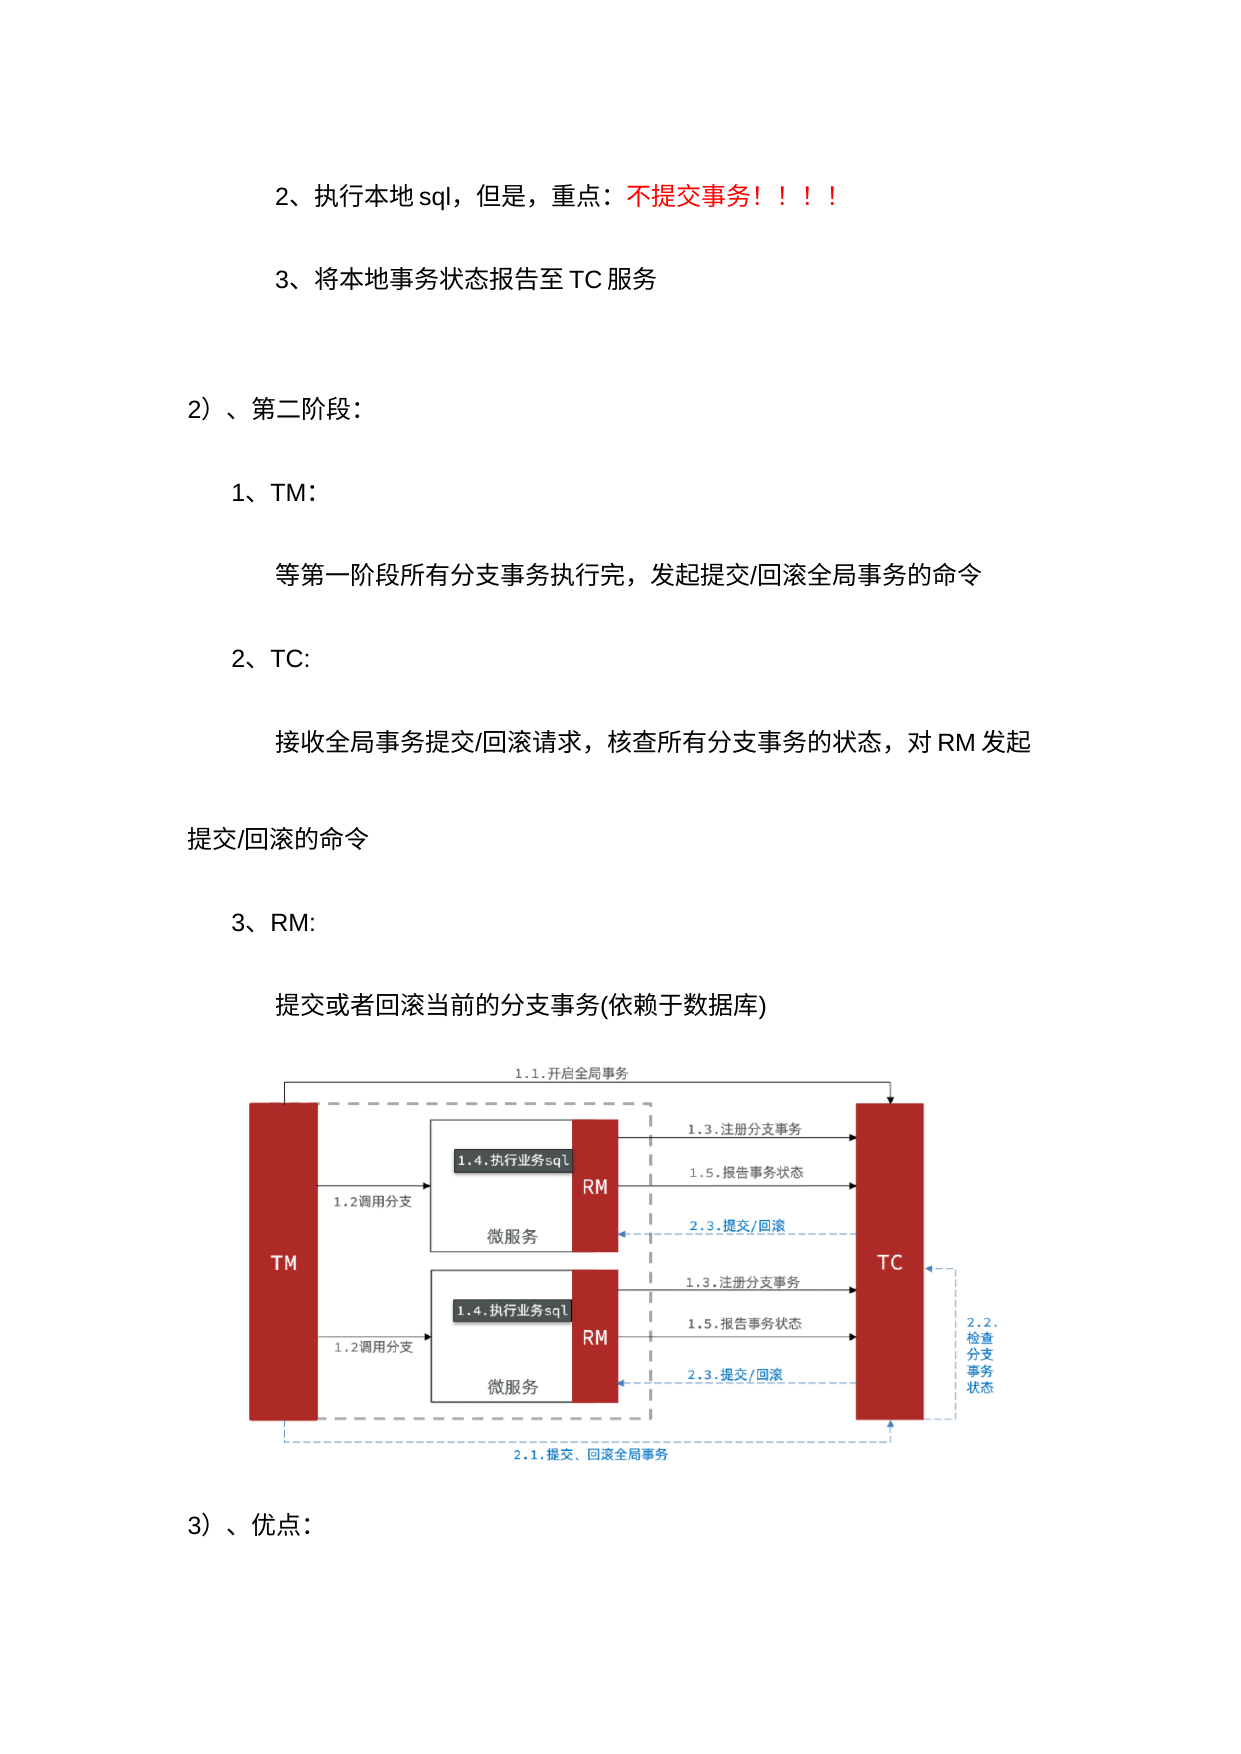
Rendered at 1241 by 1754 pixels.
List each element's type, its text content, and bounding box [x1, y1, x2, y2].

text 3、将本地事务状态报告至TC服务 [187, 245, 1053, 310]
text 2、TC: [187, 624, 1053, 689]
text 2、执行本地sql，但是，重点：不提交事务！！！！ [187, 162, 1053, 227]
picture [233, 1054, 1007, 1467]
text 3）、优点： [187, 1491, 1053, 1556]
text 接收全局事务提交/回滚请求，核查所有分支事务的状态，对RM发起提交/回滚的命令 [187, 708, 1053, 870]
text 3、RM: [187, 888, 1053, 953]
text 提交或者回滚当前的分支事务(依赖于数据库) [187, 971, 1053, 1036]
text 等第一阶段所有分支事务执行完，发起提交/回滚全局事务的命令 [187, 541, 1053, 606]
text 2）、第二阶段： [187, 375, 1053, 440]
text 1、TM： [187, 458, 1053, 523]
